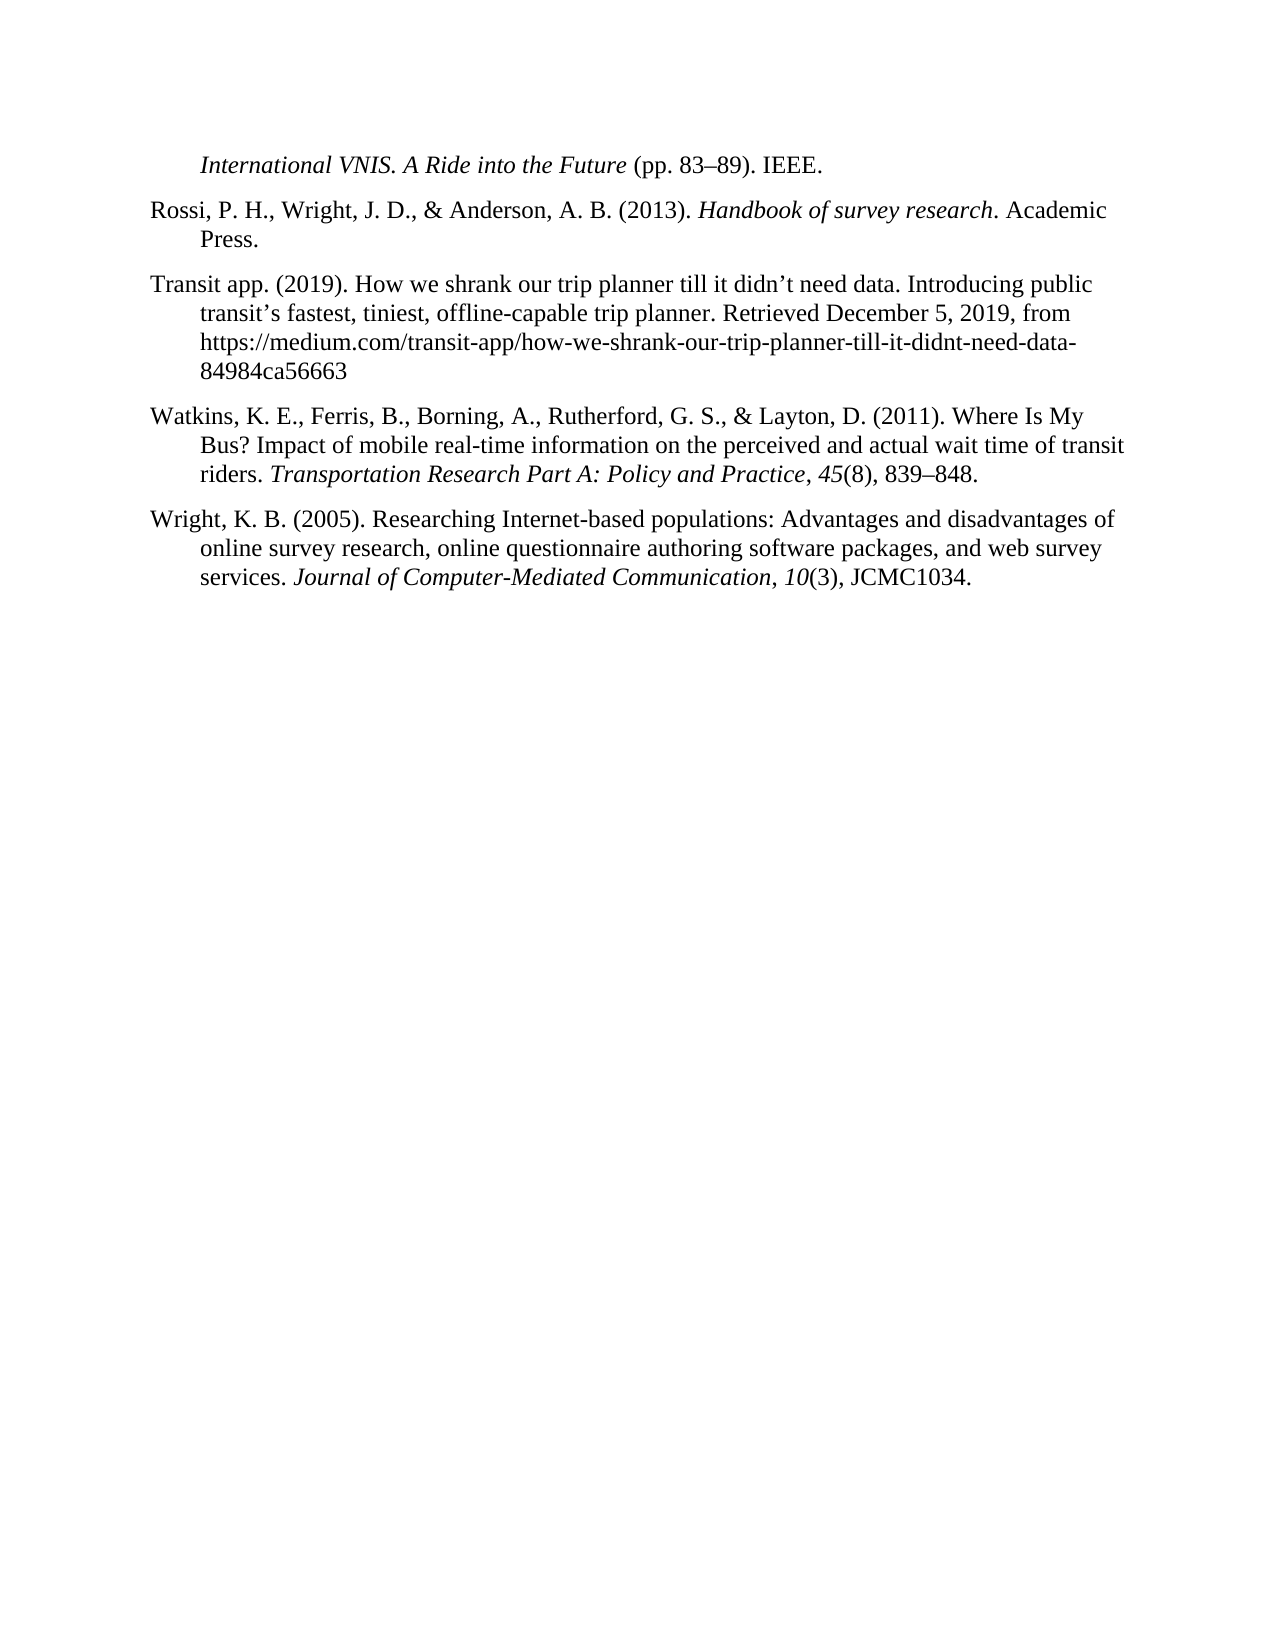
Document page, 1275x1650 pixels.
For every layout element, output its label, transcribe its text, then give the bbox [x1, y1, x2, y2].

text Rossi, P. H., Wright, J. D., & Anderson, A. B. (2013). Handbook of survey research. Academic Press. [150, 195, 1125, 253]
text Transit app. (2019). How we shrank our trip planner till it didn’t need data. Introducing public transit’s fastest, tiniest, offline-capable trip planner. Retrieved December 5, 2019, from https://medium.com/transit-app/how-we-shrank-our-trip-planner-till-it-didnt-need-data-84984ca56663 [150, 269, 1125, 384]
text Wright, K. B. (2005). Researching Internet-based populations: Advantages and disadvantages of online survey research, online questionnaire authoring software packages, and web survey services. Journal of Computer-Mediated Communication, 10(3), JCMC1034. [150, 504, 1125, 590]
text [150, 150, 1125, 179]
text Watkins, K. E., Ferris, B., Borning, A., Rutherford, G. S., & Layton, D. (2011). Where Is My Bus? Impact of mobile real-time information on the perceived and actual wait time of transit riders. Transportation Research Part A: Policy and Practice, 45(8), 839–848. [150, 401, 1125, 487]
